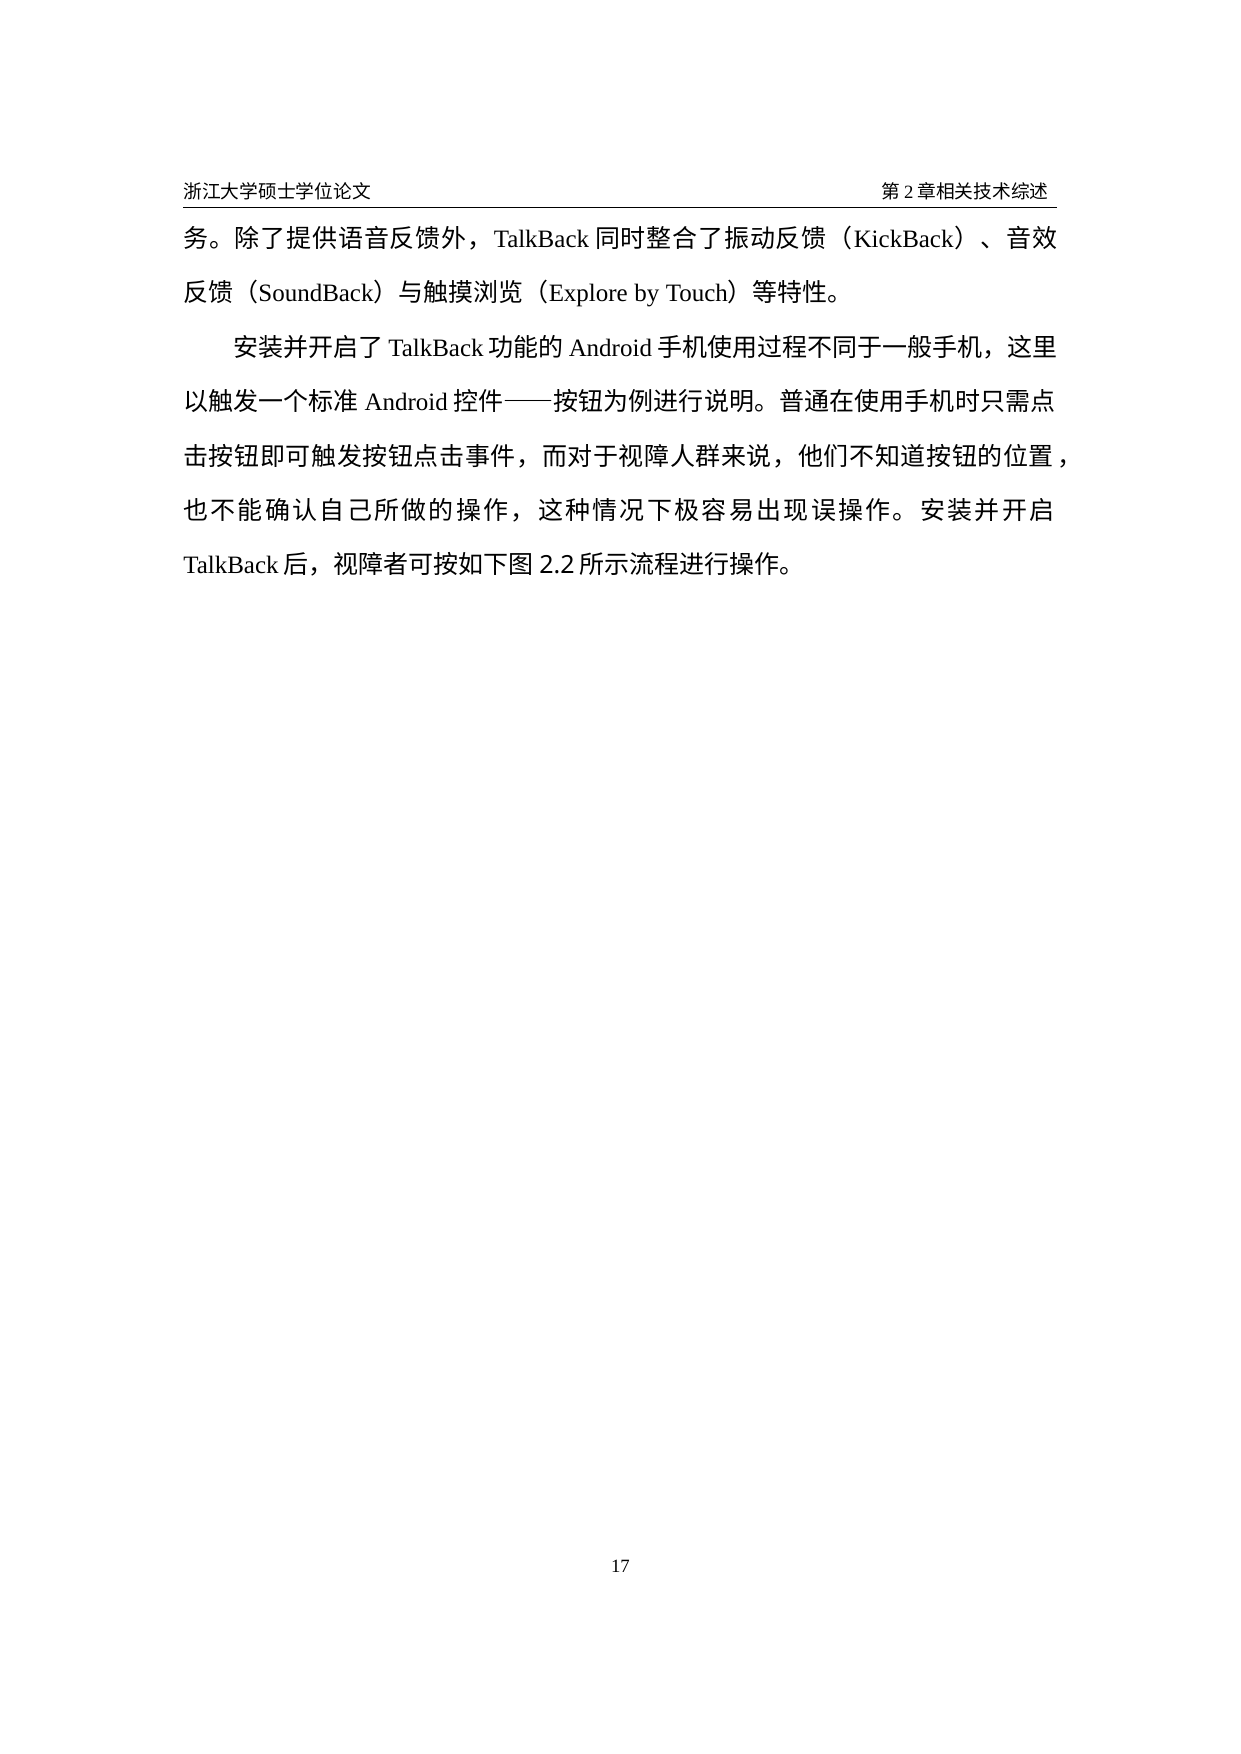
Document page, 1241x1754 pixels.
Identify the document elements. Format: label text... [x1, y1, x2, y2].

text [183, 218, 1057, 309]
text 安装并开启了TalkBack功能的Android手机使用过程不同于一般手机，这里以触发一个标准Android控件——按钮为例进行说明。普通在使用手机时只需点击按钮即可触发按钮点击事件，而对于视障人群来说，他们不知道按钮的位置，也不能确认自己所做的操作，这种情况下极容易出现误操作。安装并开启TalkBack后，视障者可按如下图 2.2所示流程进行操作。 [183, 327, 1057, 581]
